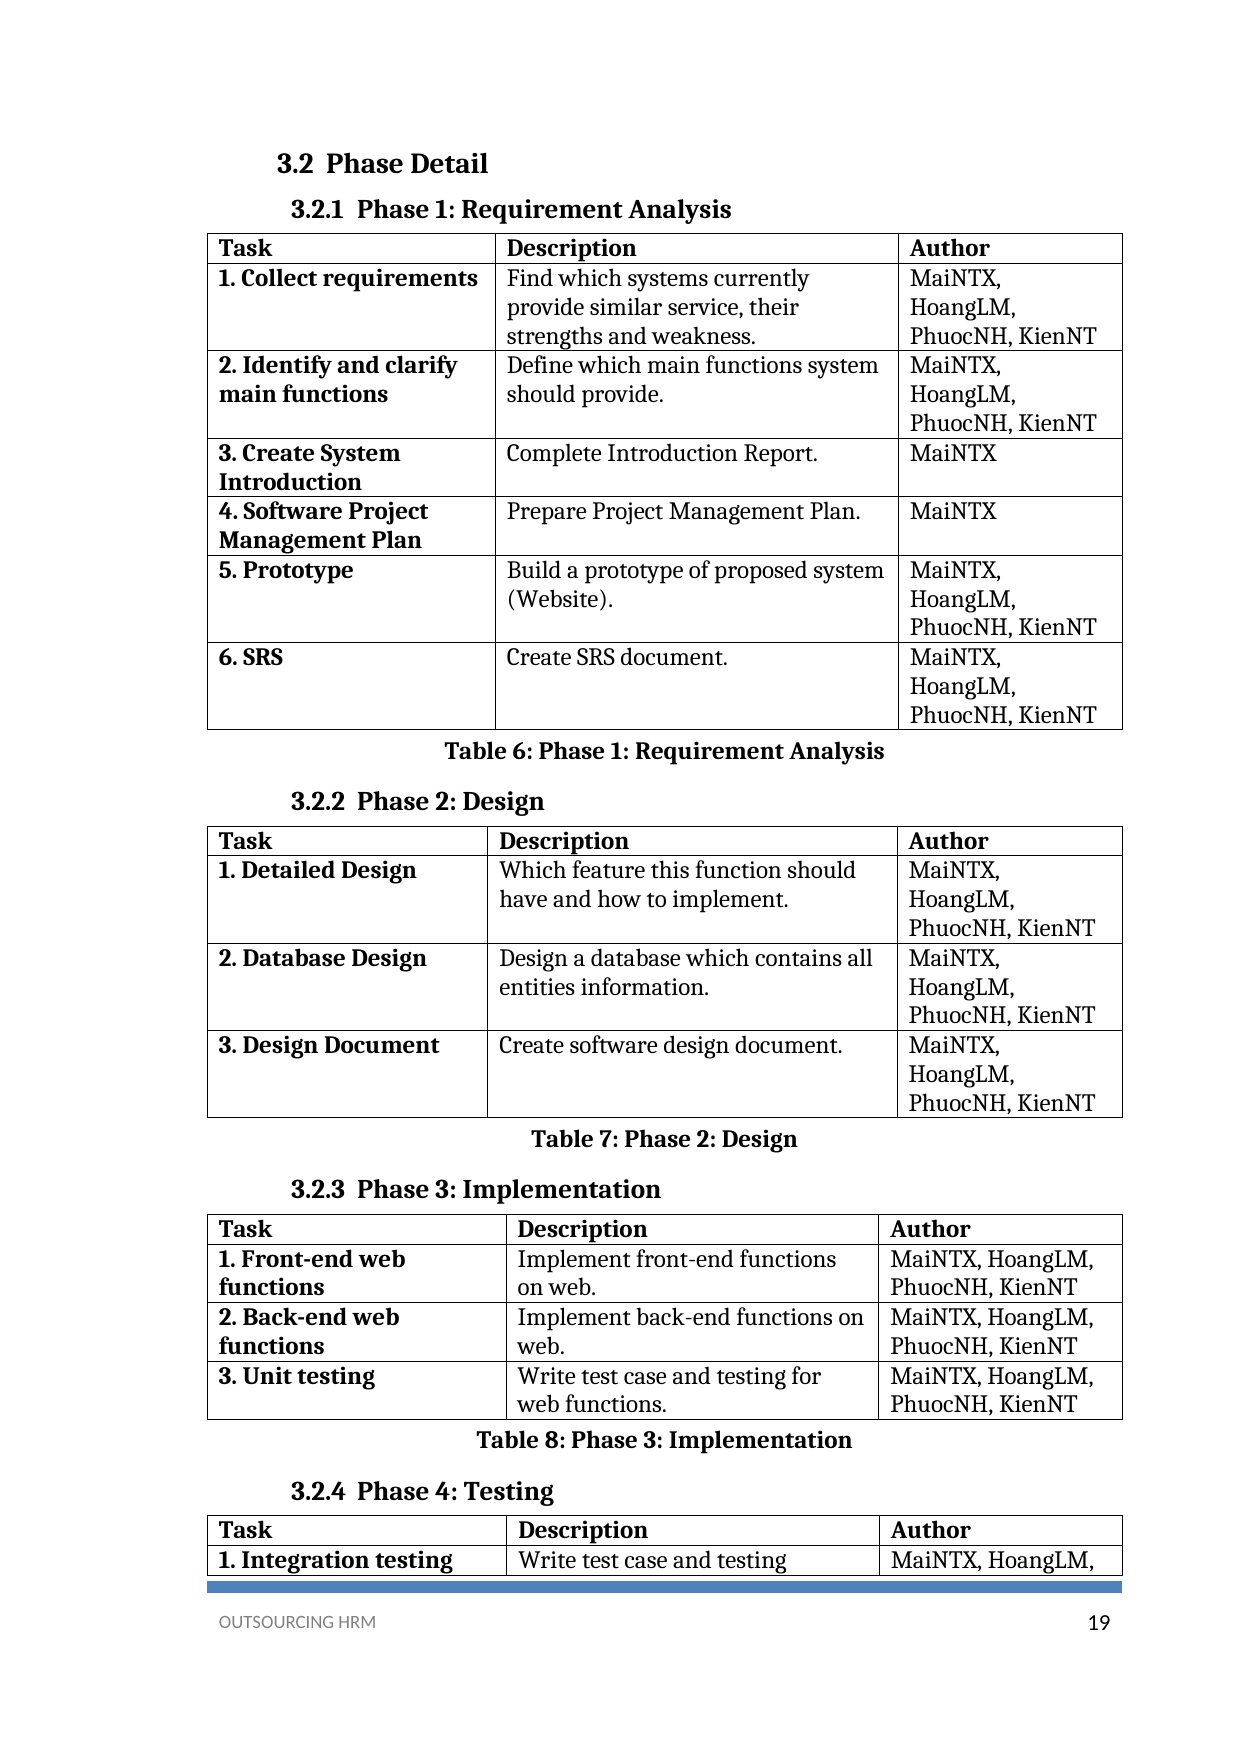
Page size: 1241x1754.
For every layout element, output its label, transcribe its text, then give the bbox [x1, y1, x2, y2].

table_cell 3. Design Document [208, 1031, 487, 1117]
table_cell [208, 1546, 506, 1575]
table_cell Define which main functions system should provide. [496, 351, 898, 438]
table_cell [880, 1546, 1122, 1575]
table_cell Implement front-end functions on web. [507, 1245, 878, 1302]
table_cell Which feature this function should have and how to implement. [488, 856, 897, 943]
table_header Description [488, 827, 897, 855]
table_cell 2. Database Design [208, 944, 487, 1030]
table_header Description [507, 1215, 878, 1243]
table_cell Build a prototype of proposed system (Website). [496, 556, 898, 642]
subtitle Phase 4: Testing [291, 1476, 1122, 1507]
subtitle Phase 1: Requirement Analysis [291, 194, 1122, 225]
table_cell 3. Unit testing [208, 1362, 506, 1419]
table_cell 2. Back-end web functions [208, 1303, 506, 1361]
table_cell MaiNTX, HoangLM, PhuocNH, KienNT [899, 556, 1122, 642]
subtitle Phase Detail [277, 148, 1122, 181]
table_header Description [507, 1516, 879, 1545]
table_header Author [879, 1215, 1122, 1243]
table_cell 5. Prototype [208, 556, 495, 642]
table_header Author [880, 1516, 1122, 1545]
table_header Task [208, 1516, 506, 1545]
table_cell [507, 1546, 879, 1575]
table_cell 1. Front-end web functions [208, 1245, 506, 1302]
table_cell MaiNTX, HoangLM, PhuocNH, KienNT [898, 1031, 1122, 1117]
table_cell 6. SRS [208, 643, 495, 729]
table_cell MaiNTX, HoangLM, PhuocNH, KienNT [899, 351, 1122, 438]
text Table 7: Phase 2: Design [207, 1124, 1122, 1153]
table_cell 4. Software Project Management Plan [208, 497, 495, 555]
table_header Task [208, 827, 487, 855]
table_cell Find which systems currently provide similar service, their strengths and weakness. [496, 264, 898, 350]
table_cell MaiNTX, HoangLM, PhuocNH, KienNT [879, 1303, 1122, 1361]
table_cell 2. Identify and clarify main functions [208, 351, 495, 438]
table_cell MaiNTX, HoangLM, PhuocNH, KienNT [898, 944, 1122, 1030]
table_header Task [208, 1215, 506, 1243]
table_cell Design a database which contains all entities information. [488, 944, 897, 1030]
subtitle Phase 2: Design [291, 786, 1122, 817]
table_cell MaiNTX, HoangLM, PhuocNH, KienNT [879, 1362, 1122, 1419]
table_cell MaiNTX, HoangLM, PhuocNH, KienNT [899, 264, 1122, 350]
table_cell MaiNTX, HoangLM, PhuocNH, KienNT [879, 1245, 1122, 1302]
table_header Author [899, 234, 1122, 263]
table_cell 1. Collect requirements [208, 264, 495, 350]
table_cell MaiNTX [899, 497, 1122, 555]
table_cell MaiNTX, HoangLM, PhuocNH, KienNT [899, 643, 1122, 729]
table_cell Prepare Project Management Plan. [496, 497, 898, 555]
table_cell MaiNTX [899, 439, 1122, 496]
table_header Task [208, 234, 495, 263]
table_cell MaiNTX, HoangLM, PhuocNH, KienNT [898, 856, 1122, 943]
table_cell Create software design document. [488, 1031, 897, 1117]
table_cell 1. Detailed Design [208, 856, 487, 943]
table_header Author [898, 827, 1122, 855]
subtitle Phase 3: Implementation [291, 1174, 1122, 1205]
table_cell 3. Create System Introduction [208, 439, 495, 496]
table_cell Create SRS document. [496, 643, 898, 729]
table_header Description [496, 234, 898, 263]
text Table 6: Phase 1: Requirement Analysis [207, 737, 1122, 765]
text Table 8: Phase 3: Implementation [207, 1426, 1122, 1455]
table_cell Implement back-end functions on web. [507, 1303, 878, 1361]
table_cell Complete Introduction Report. [496, 439, 898, 496]
table_cell Write test case and testing for web functions. [507, 1362, 878, 1419]
